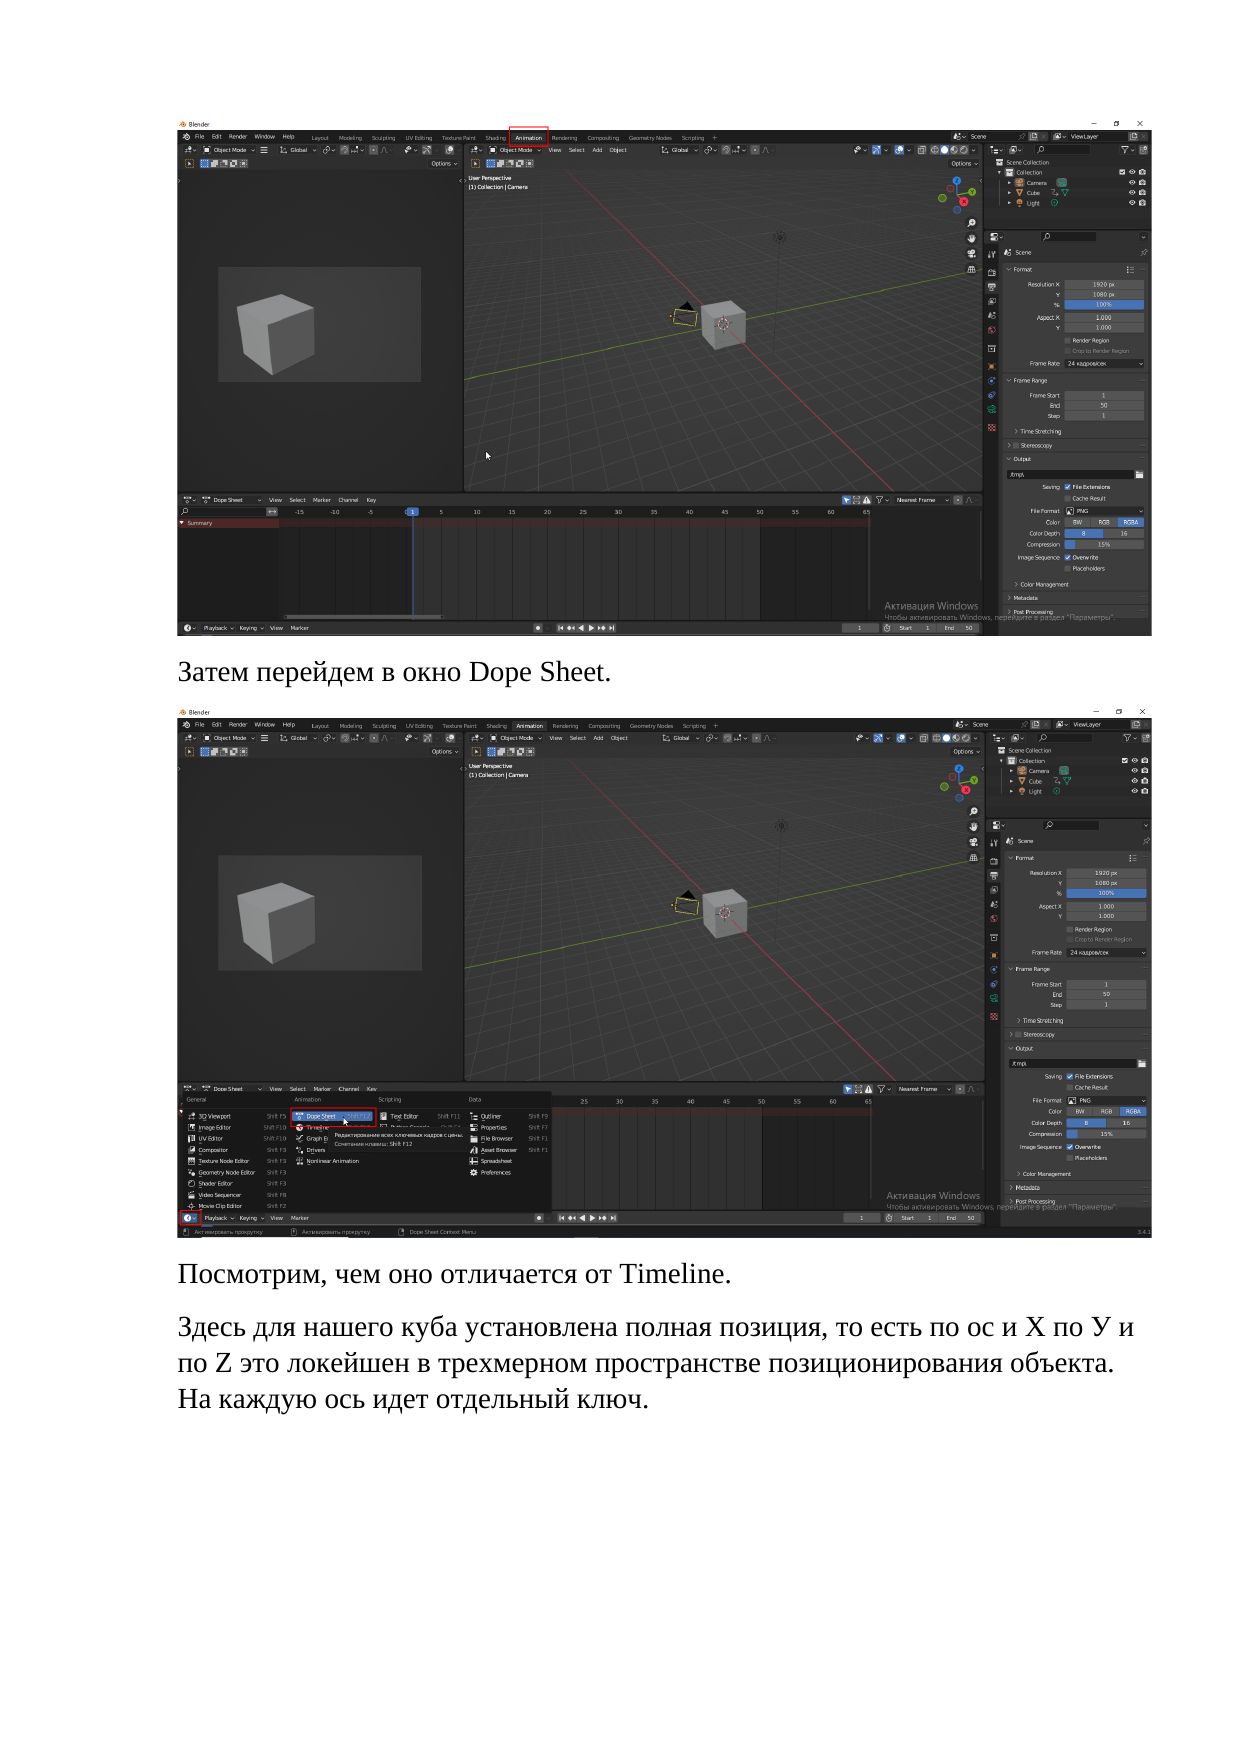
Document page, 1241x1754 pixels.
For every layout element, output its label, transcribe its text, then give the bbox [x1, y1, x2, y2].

text Здесь для нашего куба установлена полная позиция, то есть по ос и Х по У и по Z это локейшен в трехмерном пространстве позиционирования объекта. На каждую ось идет отдельный ключ. [177, 1309, 1152, 1415]
text Затем перейдем в окно Dope Sheet. [177, 654, 1152, 687]
picture [177, 706, 1152, 1238]
picture [177, 118, 1152, 636]
text Посмотрим, чем оно отличается от Тimeline. [177, 1256, 1152, 1290]
